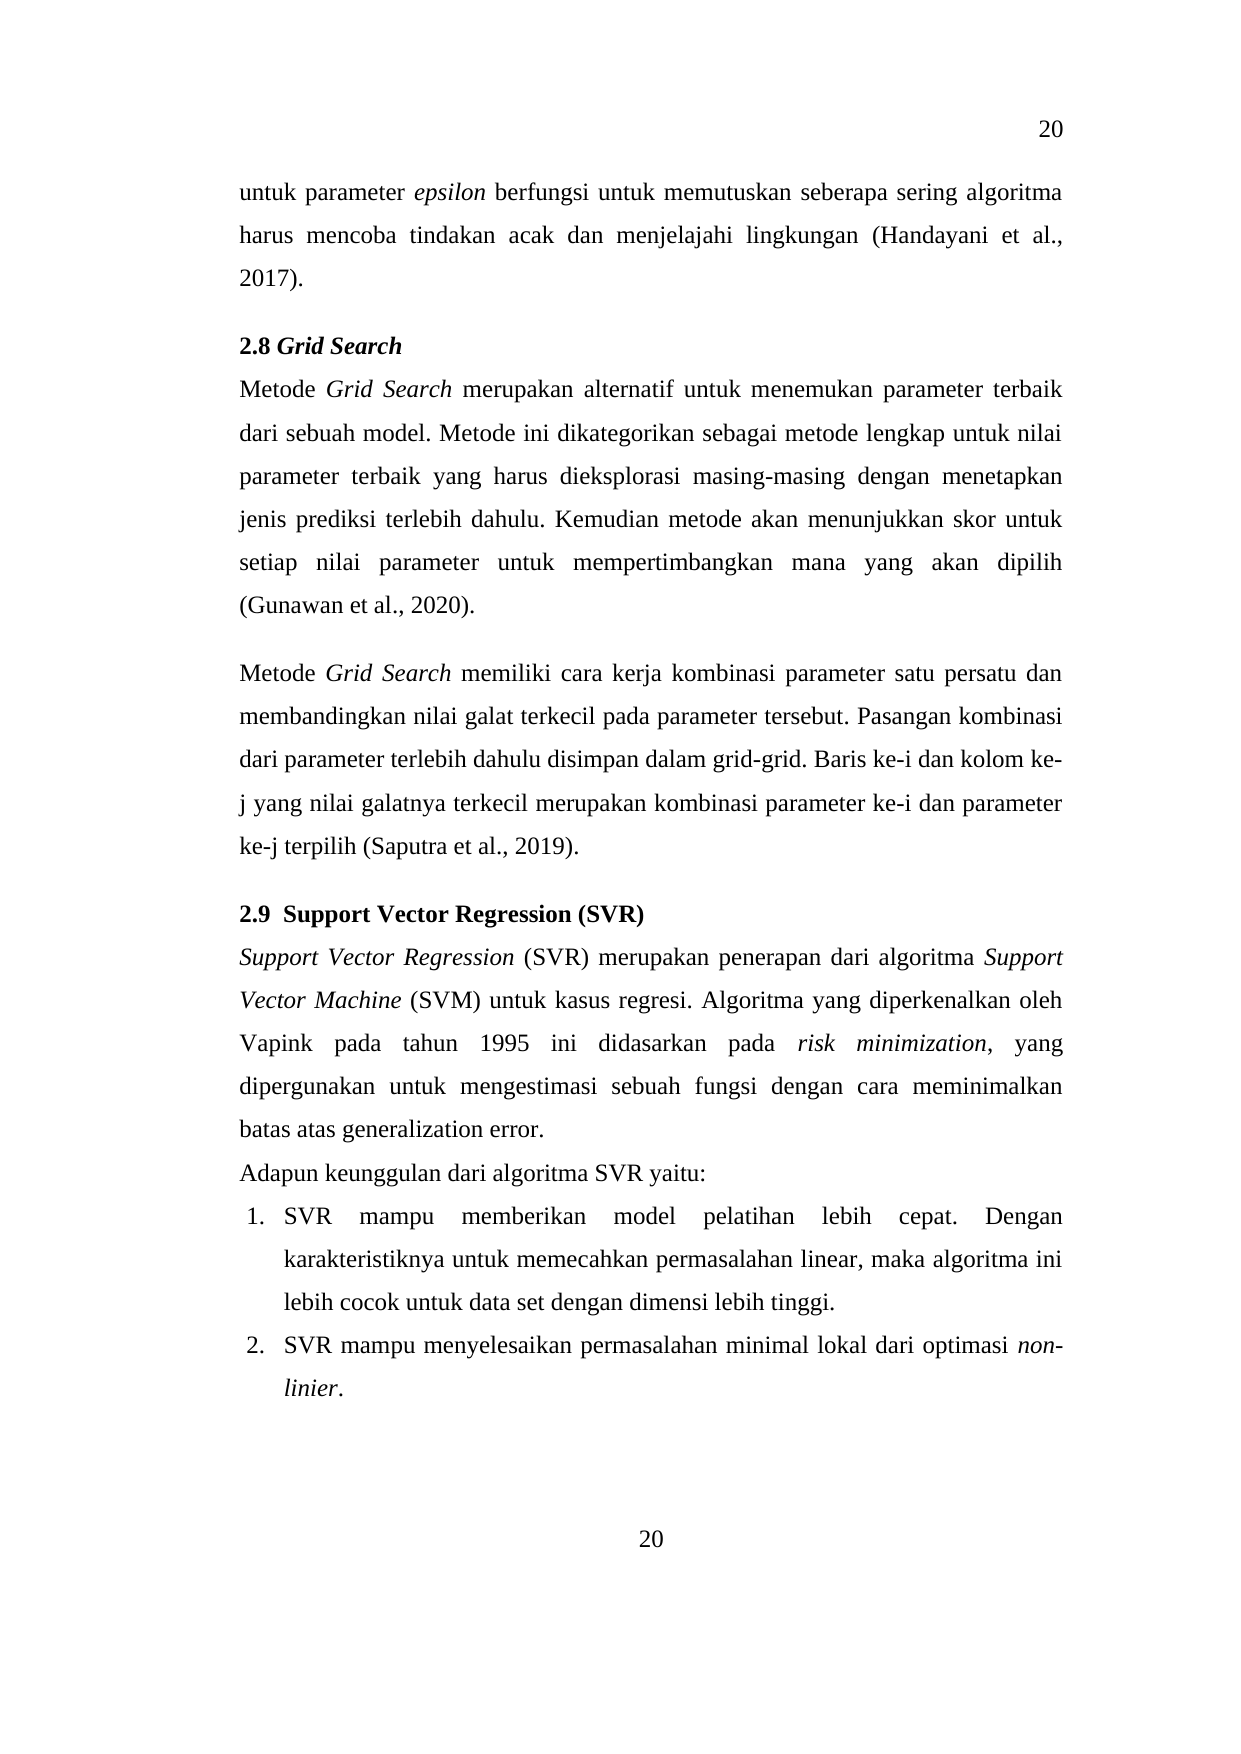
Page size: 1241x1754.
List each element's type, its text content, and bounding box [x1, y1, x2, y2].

subtitle 2.8 Grid Search [239, 331, 1063, 360]
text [239, 177, 1063, 292]
text Metode Grid Search merupakan alternatif untuk menemukan parameter terbaik dari sebuah model. Metode ini dikategorikan sebagai metode lengkap untuk nilai parameter terbaik yang harus dieksplorasi masing-masing dengan menetapkan jenis prediksi terlebih dahulu. Kemudian metode akan menunjukkan skor untuk setiap nilai parameter untuk mempertimbangkan mana yang akan dipilih (Gunawan et al., 2020). [239, 374, 1063, 619]
text Support Vector Regression (SVR) merupakan penerapan dari algoritma Support Vector Machine (SVM) untuk kasus regresi. Algoritma yang diperkenalkan oleh Vapink pada tahun 1995 ini didasarkan pada risk minimization, yang dipergunakan untuk mengestimasi sebuah fungsi dengan cara meminimalkan batas atas generalization error. [239, 942, 1063, 1143]
list SVR mampu menyelesaikan permasalahan minimal lokal dari optimasi non-linier. [246, 1330, 1063, 1402]
list SVR mampu memberikan model pelatihan lebih cepat. Dengan karakteristiknya untuk memecahkan permasalahan linear, maka algoritma ini lebih cocok untuk data set dengan dimensi lebih tinggi. [246, 1201, 1063, 1316]
subtitle 2.9 Support Vector Regression (SVR) [239, 899, 1063, 928]
text Adapun keunggulan dari algoritma SVR yaitu: [239, 1158, 1063, 1186]
text Metode Grid Search memiliki cara kerja kombinasi parameter satu persatu dan membandingkan nilai galat terkecil pada parameter tersebut. Pasangan kombinasi dari parameter terlebih dahulu disimpan dalam grid-grid. Baris ke-i dan kolom ke-j yang nilai galatnya terkecil merupakan kombinasi parameter ke-i dan parameter ke-j terpilih (Saputra et al., 2019). [239, 658, 1063, 859]
